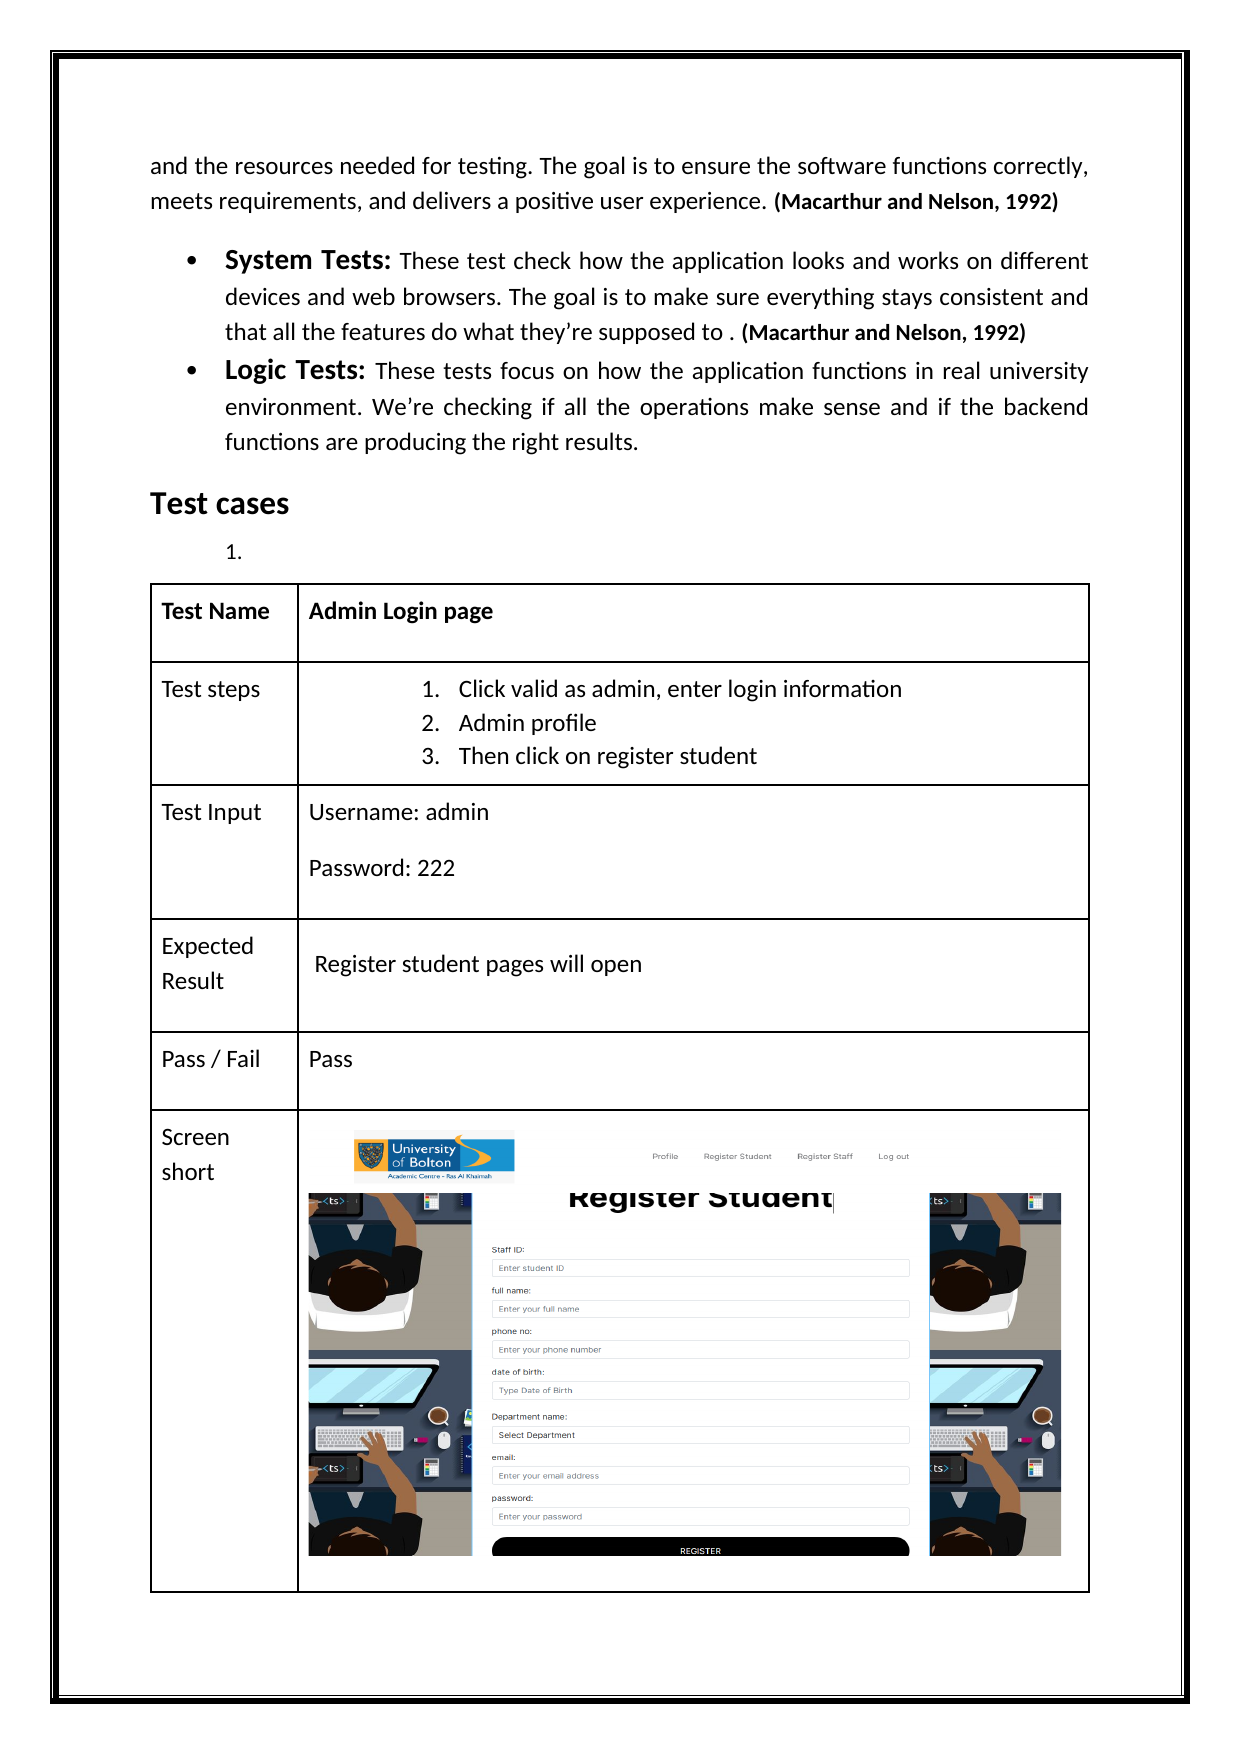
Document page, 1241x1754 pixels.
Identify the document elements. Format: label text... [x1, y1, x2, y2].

table_cell Test Input [152, 786, 297, 918]
table_cell Test steps [152, 663, 297, 784]
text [150, 150, 1090, 216]
table_cell Expected Result [152, 920, 297, 1031]
table_header Test Name [152, 585, 297, 661]
table_cell [299, 1111, 1088, 1591]
picture [308, 1121, 1062, 1556]
subtitle Test cases [150, 482, 1090, 523]
list 1. [225, 537, 1090, 565]
table_header Admin Login page [299, 585, 1088, 661]
table_cell Username: admin Password: 222 [299, 786, 1088, 918]
table_cell Register student pages will open [299, 920, 1088, 1031]
list Logic Tests: These tests focus on how the application functions in real university environment. We’re checking if all the operations make sense and if the backend functions are producing the right results. [187, 351, 1090, 457]
table_cell Pass [299, 1033, 1088, 1109]
table_cell Pass / Fail [152, 1033, 297, 1109]
list System Tests: These test check how the application looks and works on different devices and web browsers. The goal is to make sure everything stays consistent and that all the features do what they’re supposed to . (Macarthur and Nelson, 1992) [187, 241, 1090, 346]
table_cell Screen short [152, 1111, 297, 1591]
table_cell Click valid as admin, enter login information Admin profile Then click on register student [299, 663, 1088, 784]
